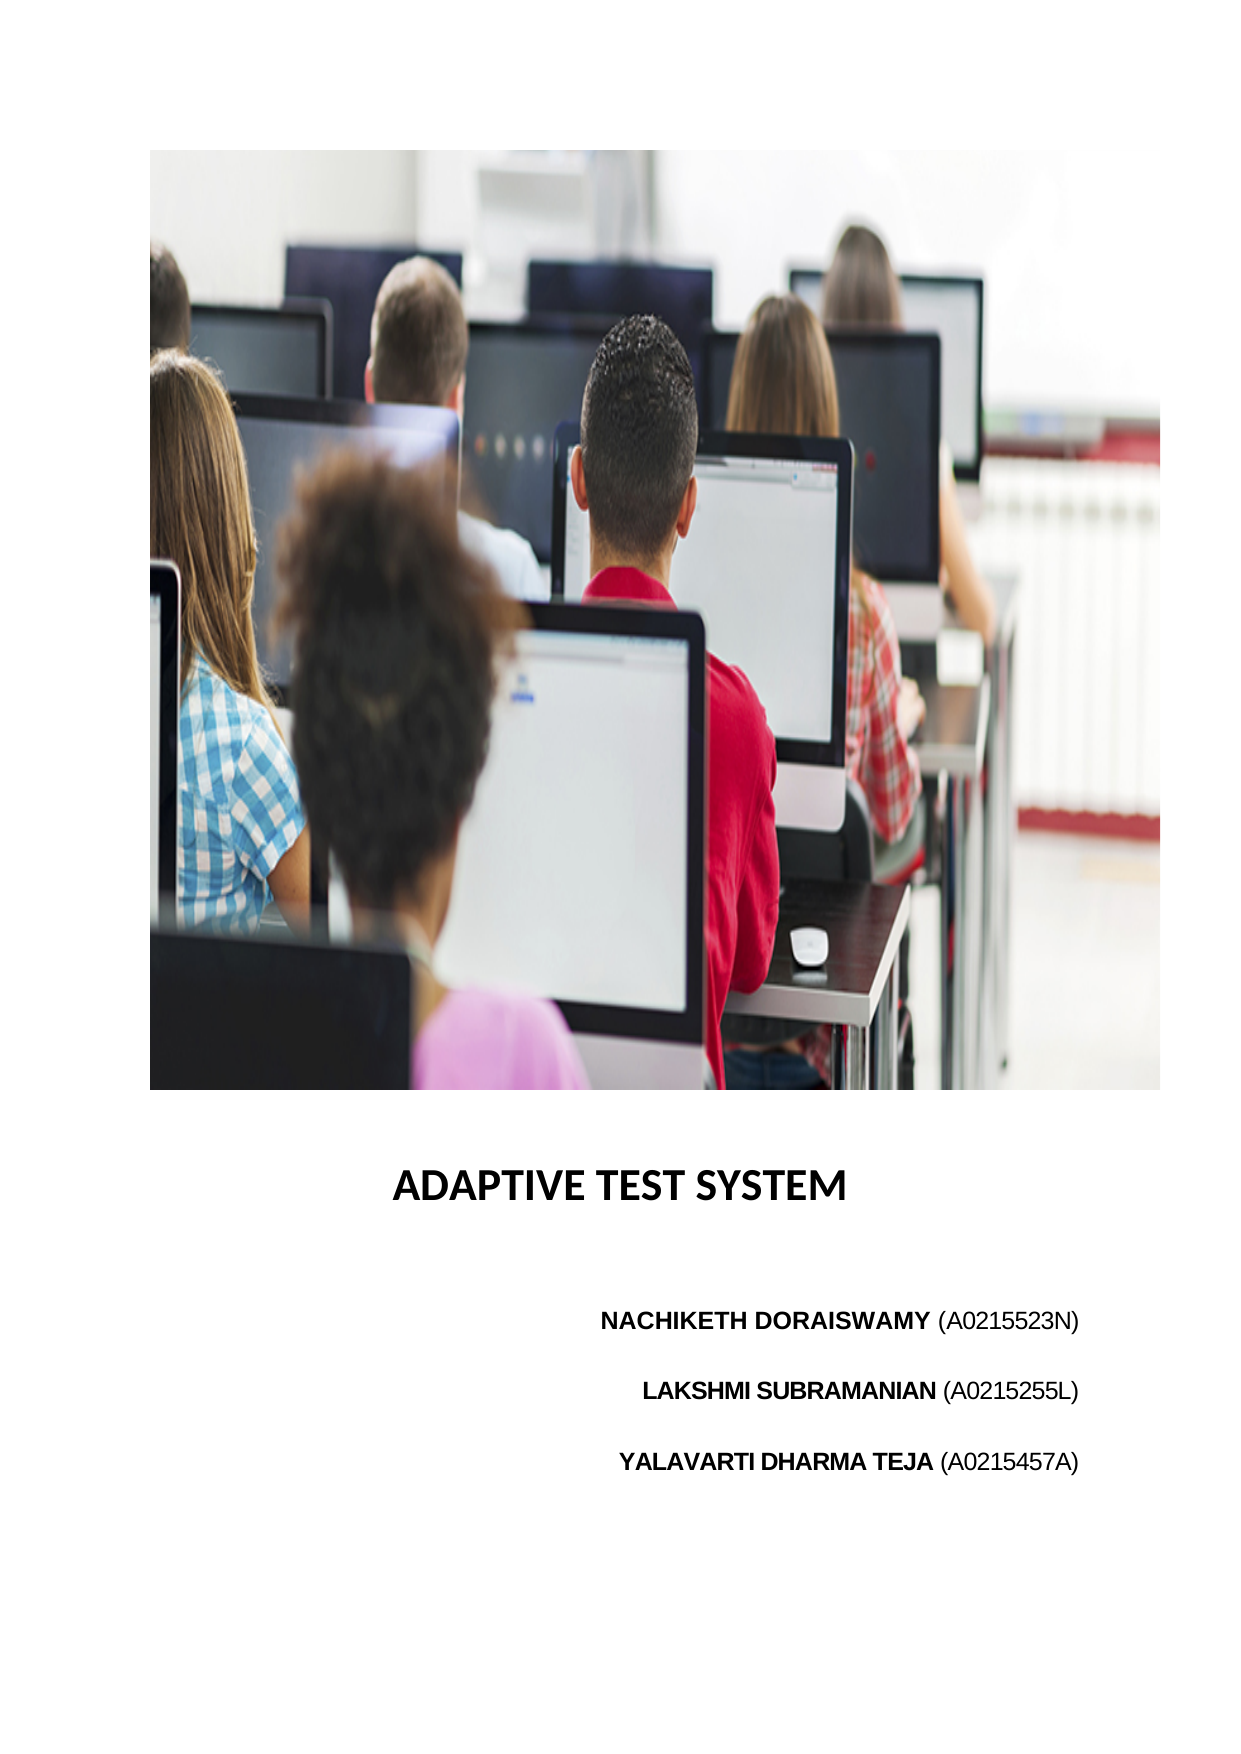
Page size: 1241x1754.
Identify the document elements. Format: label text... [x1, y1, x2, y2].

text LAKSHMI SUBRAMANIAN (A0215255L) [375, 1376, 1080, 1405]
picture [150, 150, 1160, 1090]
text YALAVARTI DHARMA TEJA (A0215457A) [375, 1447, 1080, 1476]
text ADAPTIVE TEST SYSTEM [150, 1156, 1090, 1212]
text NACHIKETH DORAISWAMY (A0215523N) [375, 1306, 1080, 1334]
